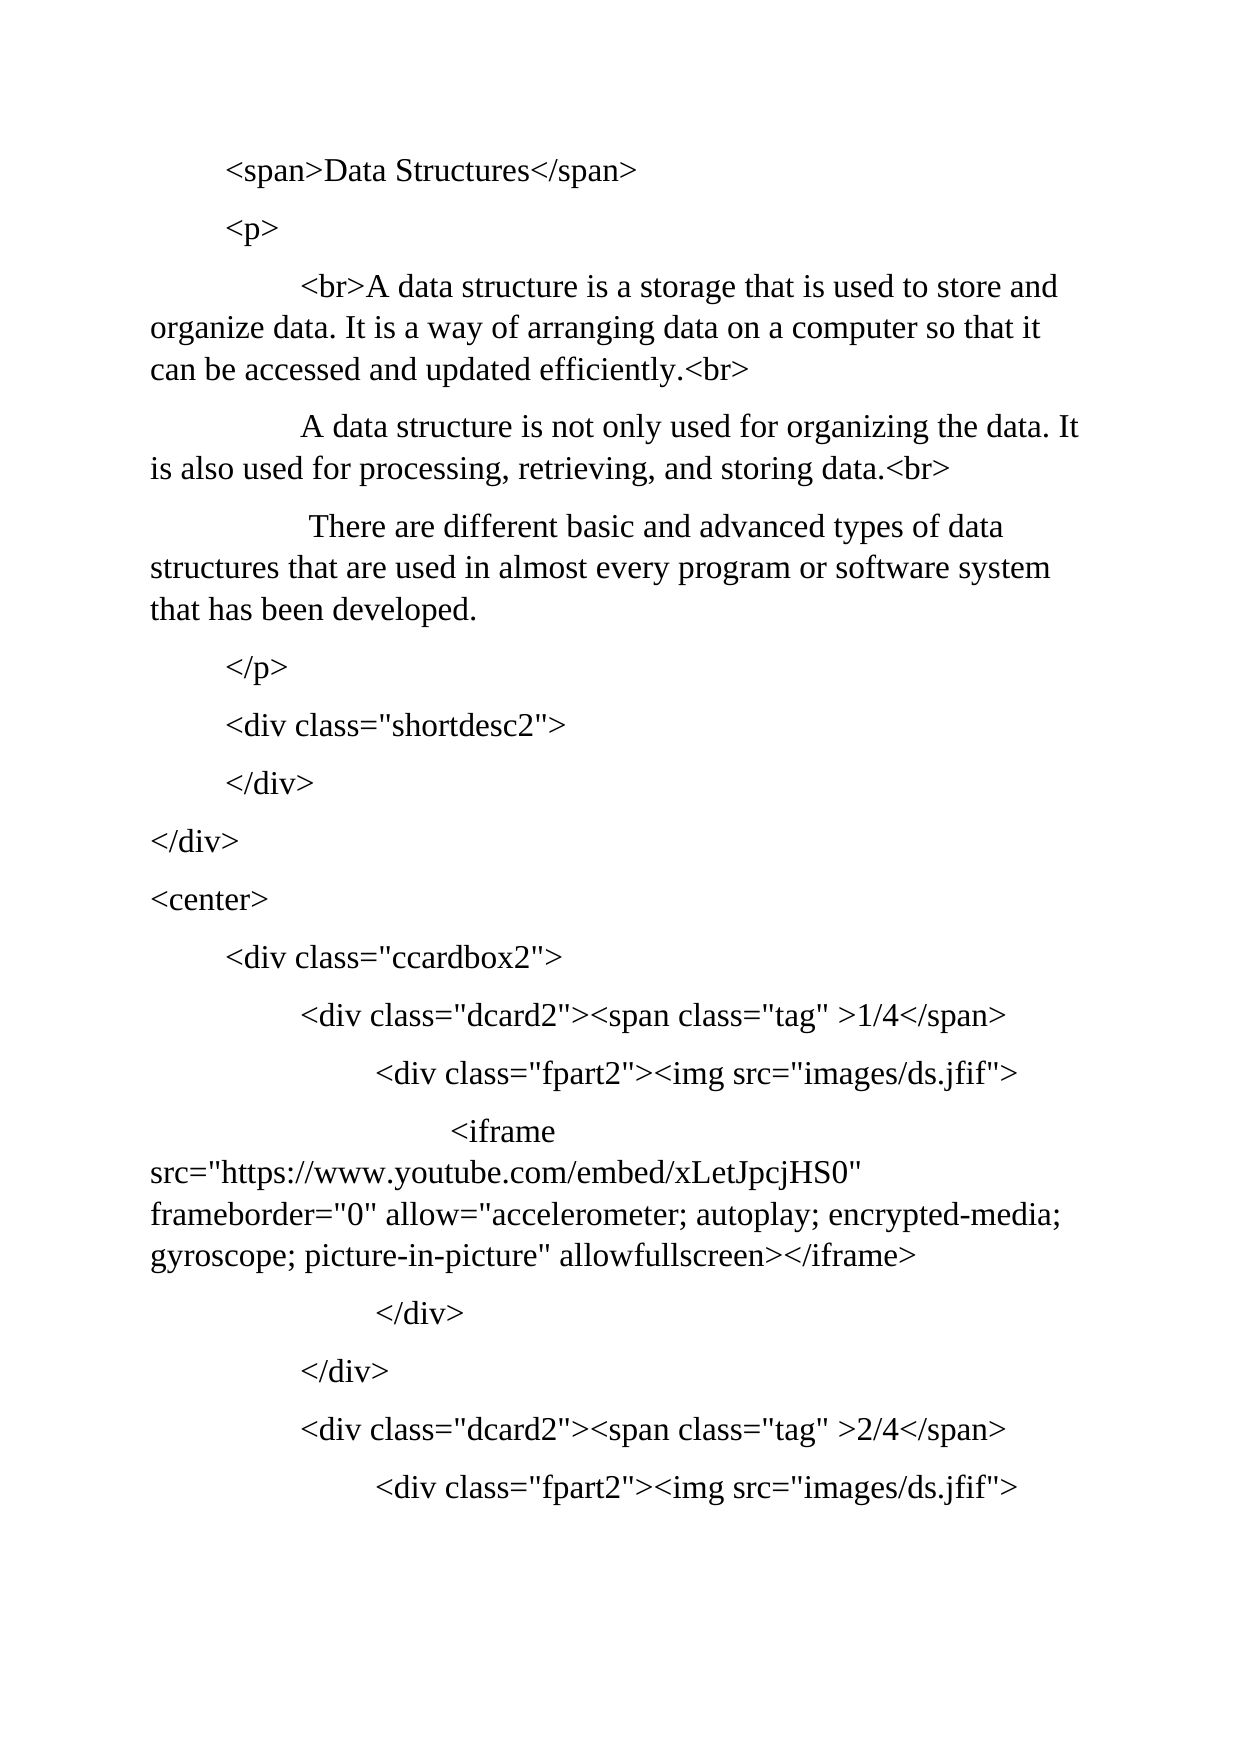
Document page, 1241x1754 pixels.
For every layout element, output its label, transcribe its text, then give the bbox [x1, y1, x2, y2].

text <p> [150, 208, 1090, 246]
text There are different basic and advanced types of data structures that are used in almost every program or software system that has been developed. [150, 506, 1090, 627]
text <span>Data Structures</span> [150, 150, 1090, 188]
text <div class="dcard2"><span class="tag" >1/4</span> [150, 995, 1090, 1033]
text <center> [150, 879, 1090, 917]
text <div class="dcard2"><span class="tag" >2/4</span> [150, 1409, 1090, 1447]
text <div class="fpart2"><img src="images/ds.jfif"> [150, 1053, 1090, 1091]
text </div> [150, 1351, 1090, 1389]
text </div> [150, 1293, 1090, 1331]
text <div class="fpart2"><img src="images/ds.jfif"> [150, 1467, 1090, 1506]
text </div> [150, 763, 1090, 801]
text </div> [150, 821, 1090, 859]
text <iframe src="https://www.youtube.com/embed/xLetJpcjHS0" frameborder="0" allow="accelerometer; autoplay; encrypted-media; gyroscope; picture-in-picture" allowfullscreen></iframe> [150, 1111, 1090, 1273]
text <div class="ccardbox2"> [150, 937, 1090, 975]
text A data structure is not only used for organizing the data. It is also used for processing, retrieving, and storing data.<br> [150, 407, 1090, 486]
text <br>A data structure is a storage that is used to store and organize data. It is a way of arranging data on a computer so that it can be accessed and updated efficiently.<br> [150, 266, 1090, 387]
text </p> [150, 647, 1090, 685]
text <div class="shortdesc2"> [150, 705, 1090, 743]
